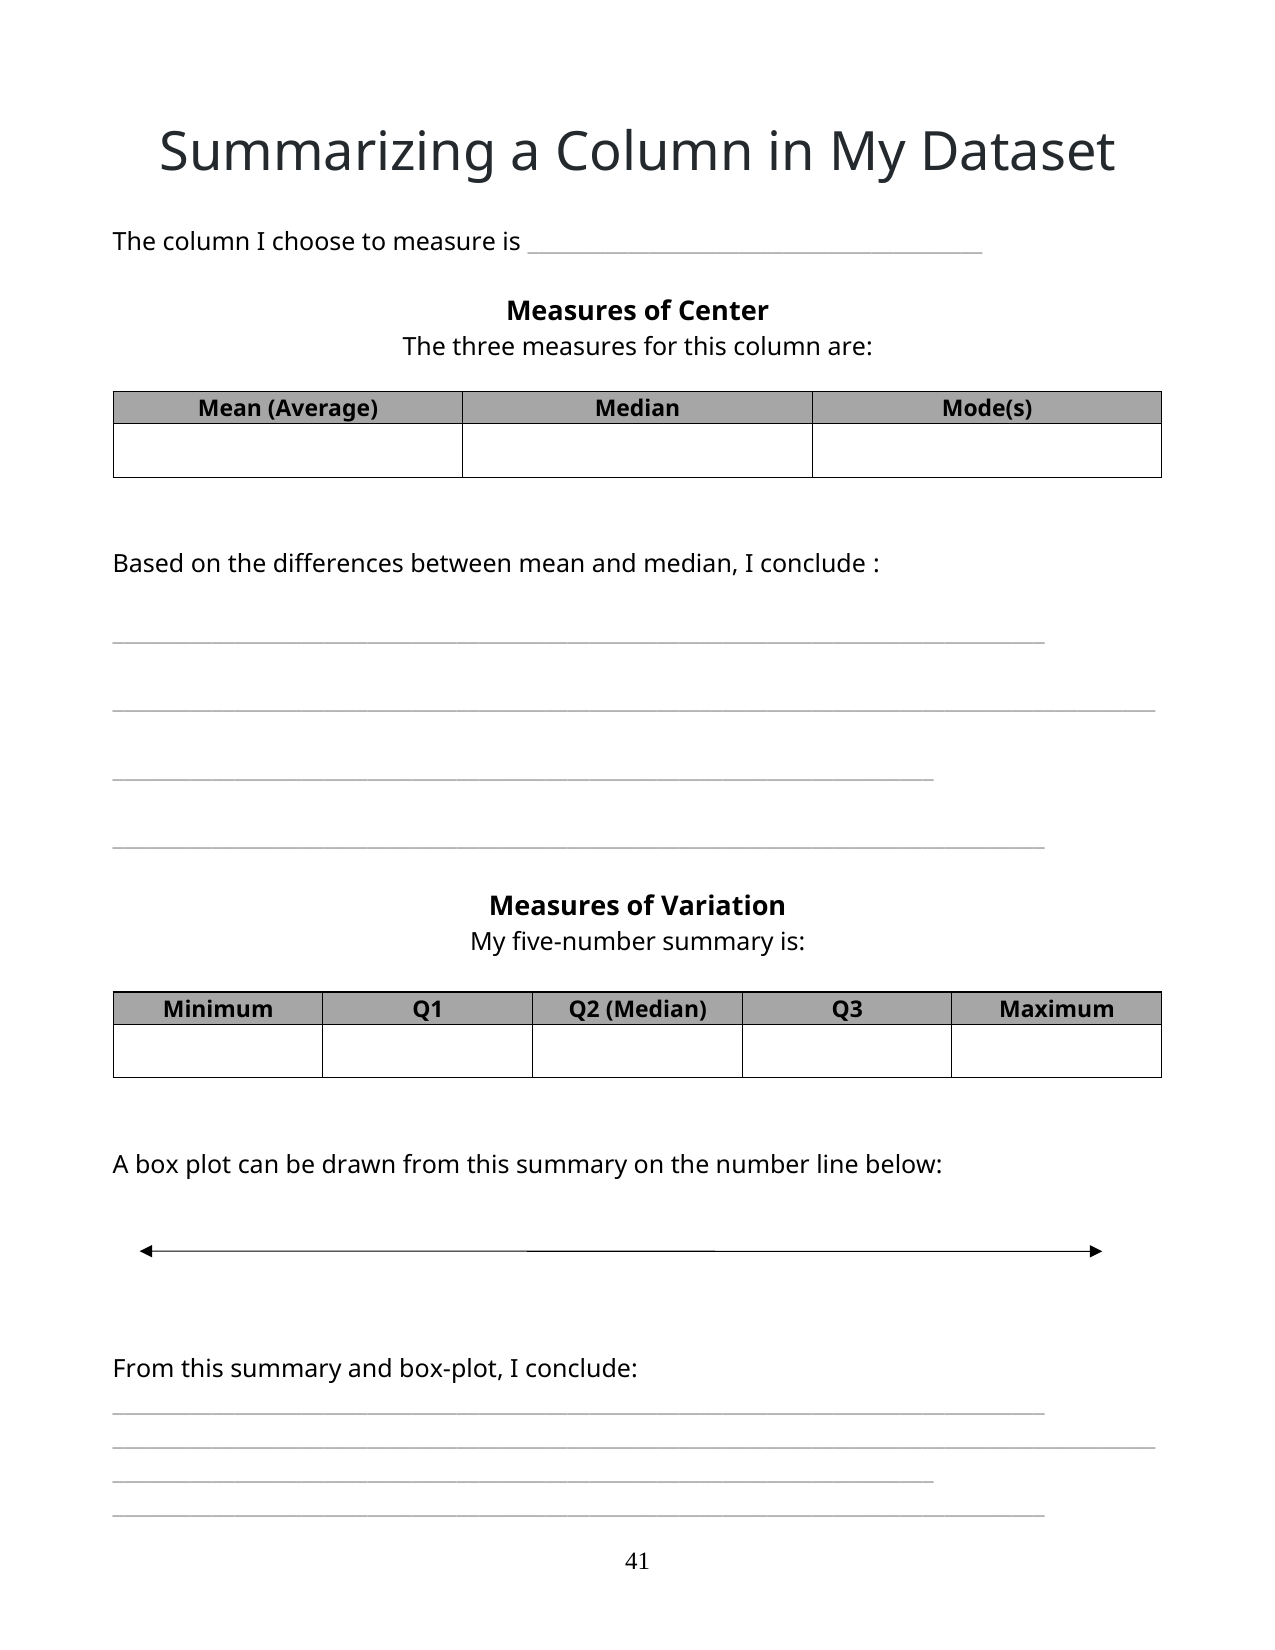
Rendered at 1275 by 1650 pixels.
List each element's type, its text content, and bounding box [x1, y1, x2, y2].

table_header Q2 (Median) [533, 993, 742, 1024]
table_cell [463, 424, 812, 477]
text The three measures for this column are: [112, 328, 1162, 362]
table_cell [533, 1025, 742, 1077]
table_header Maximum [952, 993, 1161, 1024]
list A box plot can be drawn from this summary on the number line below: [112, 1146, 1162, 1180]
text From this summary and box-plot, I conclude: ____________________________________________________________________________________ ________________________________________________________________________________________________________________________________________________________________________ ____________________________________________________________________________________ [112, 1351, 1162, 1521]
table_header Q3 [743, 993, 951, 1024]
text The column I choose to measure is _________________________________________ [112, 223, 1162, 257]
table_header Minimum [114, 993, 322, 1024]
table_header Q1 [323, 993, 532, 1024]
table_cell [743, 1025, 951, 1077]
table_cell [114, 424, 462, 477]
subtitle Summarizing a Column in My Dataset [112, 112, 1162, 186]
table_cell [323, 1025, 532, 1077]
text Measures of Center [112, 291, 1162, 328]
list My five-number summary is: [112, 923, 1162, 957]
text Measures of Variation [112, 886, 1162, 923]
table_cell [813, 424, 1161, 477]
table_header Median [463, 392, 812, 423]
text Based on the differences between mean and median, I conclude : ____________________________________________________________________________________ ________________________________________________________________________________________________________________________________________________________________________ ____________________________________________________________________________________ [112, 546, 1162, 852]
table_header Mode(s) [813, 392, 1161, 423]
table_cell [114, 1025, 322, 1077]
table_header Mean (Average) [114, 392, 462, 423]
table_cell [952, 1025, 1161, 1077]
